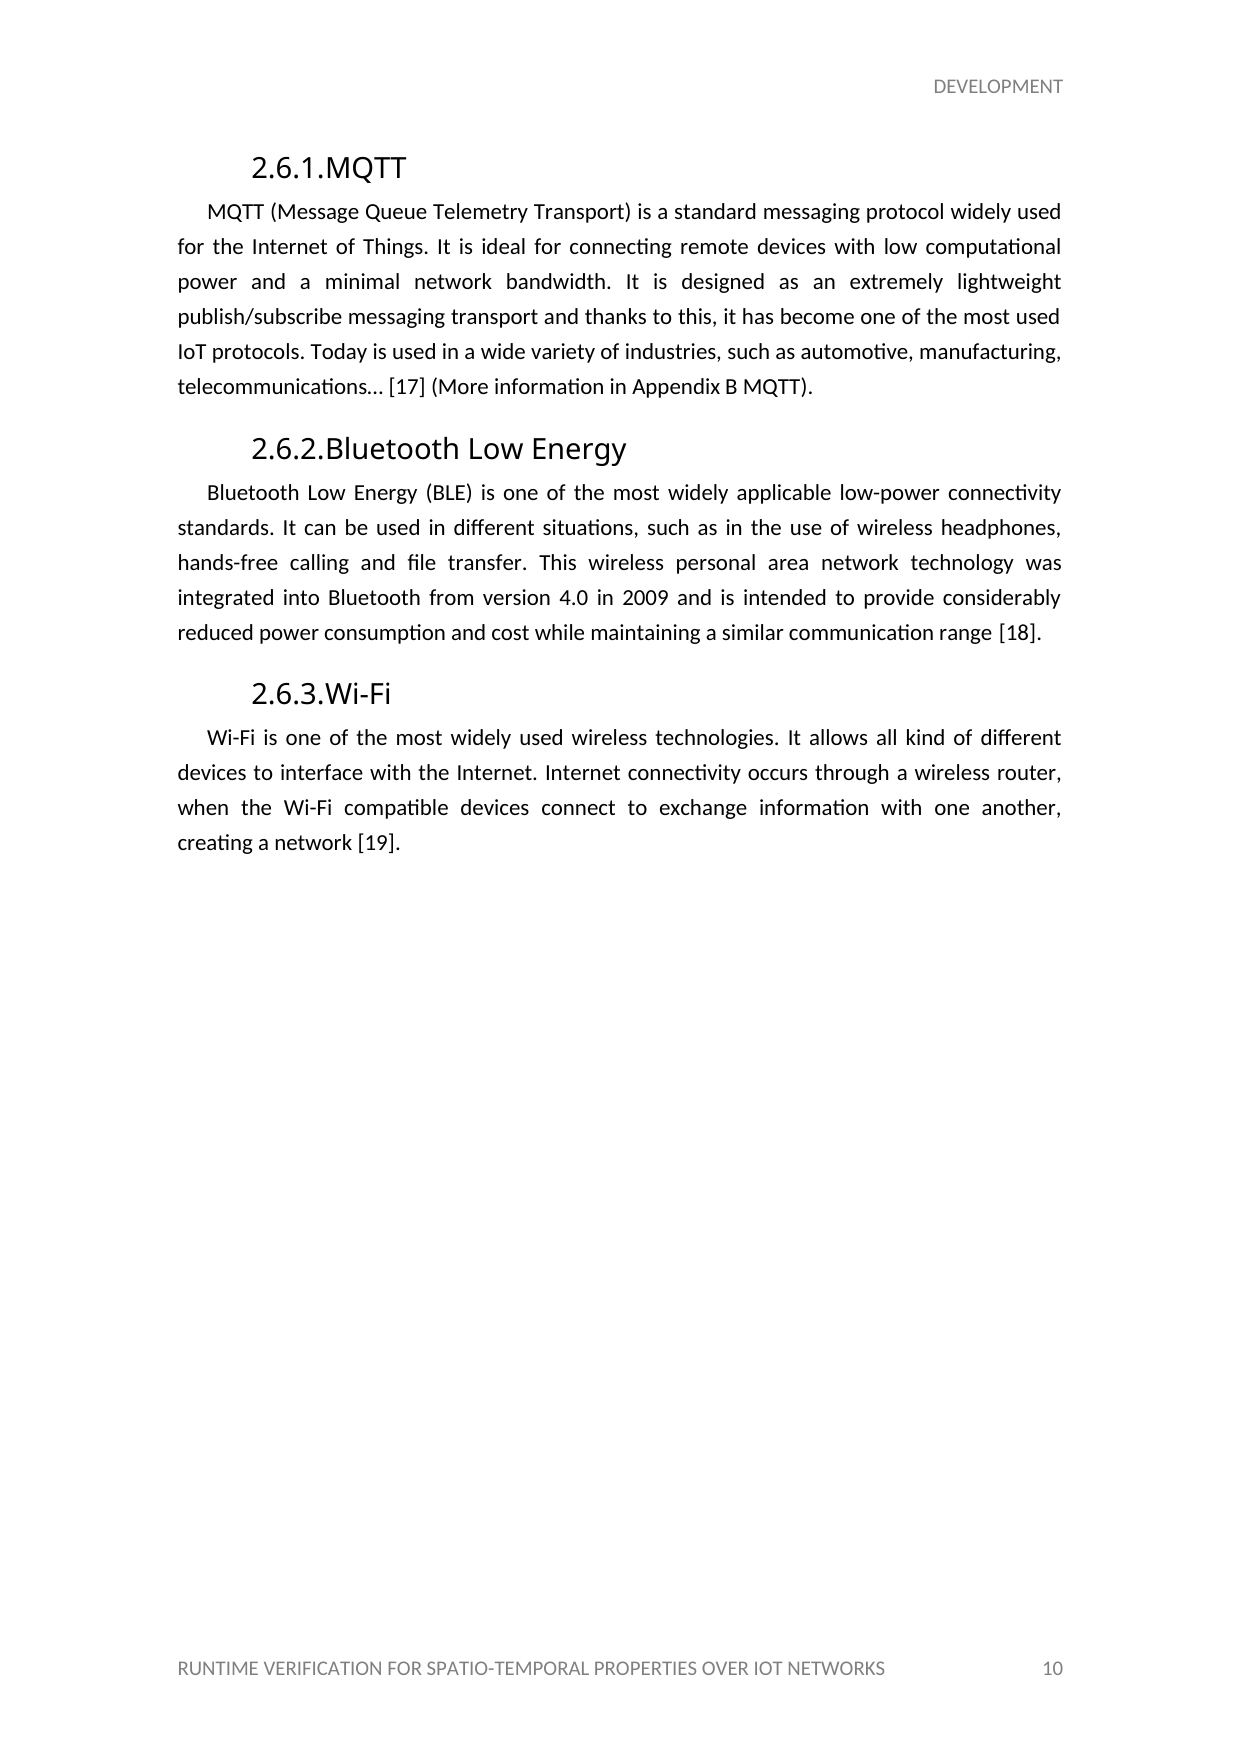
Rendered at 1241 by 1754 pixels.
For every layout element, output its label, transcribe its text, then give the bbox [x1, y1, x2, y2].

text Wi-Fi is one of the most widely used wireless technologies. It allows all kind of different devices to interface with the Internet. Internet connectivity occurs through a wireless router, when the Wi-Fi compatible devices connect to exchange information with one another, creating a network. [177, 723, 1063, 856]
text MQTT (Message Queue Telemetry Transport) is a standard messaging protocol widely used for the Internet of Things. It is ideal for connecting remote devices with low computational power and a minimal network bandwidth. It is designed as an extremely lightweight publish/subscribe messaging transport and thanks to this, it has become one of the most used IoT protocols. Today is used in a wide variety of industries, such as automotive, manufacturing, telecommunications… (More information in Appendix B MQTT). [177, 197, 1063, 400]
text Bluetooth Low Energy (BLE) is one of the most widely applicable low-power connectivity standards. It can be used in different situations, such as in the use of wireless headphones, hands-free calling and file transfer. This wireless personal area network technology was integrated into Bluetooth from version 4.0 in 2009 and is intended to provide considerably reduced power consumption and cost while maintaining a similar communication range. [177, 478, 1063, 646]
subtitle Wi-Fi [251, 673, 1063, 713]
subtitle MQTT [251, 148, 1063, 187]
subtitle Bluetooth Low Energy [251, 428, 1063, 468]
